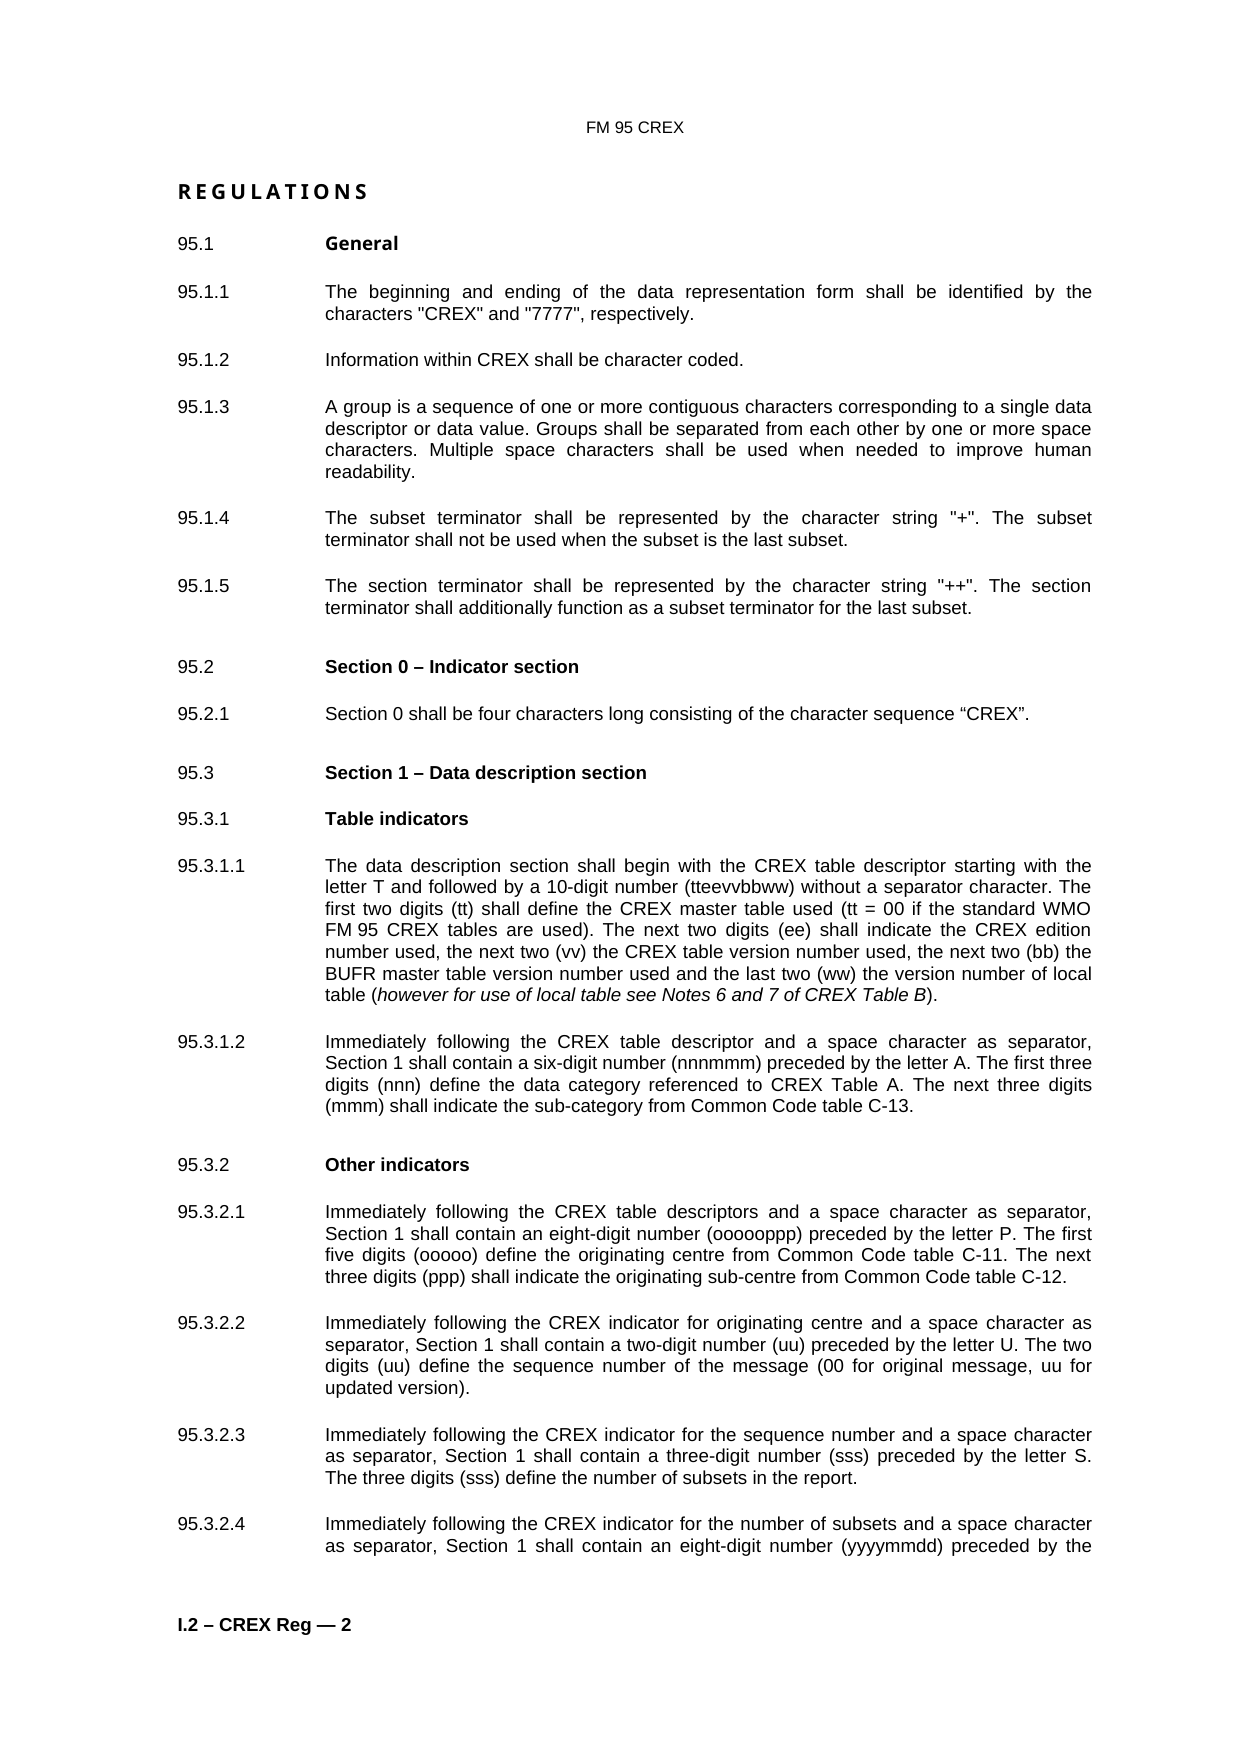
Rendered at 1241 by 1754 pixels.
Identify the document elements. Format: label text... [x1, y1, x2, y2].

text 95.3.2 Other indicators [177, 1154, 1092, 1176]
text 95.1.3 A group is a sequence of one or more contiguous characters corresponding to a single data descriptor or data value. Groups shall be separated from each other by one or more space characters. Multiple space characters shall be used when needed to improve human readability. [177, 396, 1092, 482]
text 95.1.4 The subset terminator shall be represented by the character string "+". The subset terminator shall not be used when the subset is the last subset. [177, 507, 1092, 550]
text 95.1.2 Information within CREX shall be character coded. [177, 349, 1092, 371]
text 95.3.2.3 Immediately following the CREX indicator for the sequence number and a space character as separator, Section 1 shall contain a three-digit number (sss) preceded by the letter S. The three digits (sss) define the number of subsets in the report. [177, 1423, 1092, 1488]
text 95.2.1 Section 0 shall be four characters long consisting of the character sequence “CREX”. [177, 702, 1092, 724]
text 95.3.2.2 Immediately following the CREX indicator for originating centre and a space character as separator, Section 1 shall contain a two-digit number (uu) preceded by the letter U. The two digits (uu) define the sequence number of the message (00 for original message, uu for updated version). [177, 1312, 1092, 1398]
text 95.1.5 The section terminator shall be represented by the character string "++". The section terminator shall additionally function as a subset terminator for the last subset. [177, 575, 1092, 618]
text REGULATIONS [177, 177, 1092, 206]
text 95.3.1.2 Immediately following the CREX table descriptor and a space character as separator, Section 1 shall contain a six-digit number (nnnmmm) preceded by the letter A. The first three digits (nnn) define the data category referenced to CREX Table A. The next three digits (mmm) shall indicate the sub-category from Common Code table C-13. [177, 1031, 1092, 1117]
text 95.1.1 The beginning and ending of the data representation form shall be identified by the characters "CREX" and "7777", respectively. [177, 281, 1092, 324]
text 95.3.1.1 The data description section shall begin with the CREX table descriptor starting with the letter T and followed by a 10-digit number (tteevvbbww) without a separator character. The first two digits (tt) shall define the CREX master table used (tt = 00 if the standard WMO FM 95 CREX tables are used). The next two digits (ee) shall indicate the CREX edition number used, the next two (vv) the CREX table version number used, the next two (bb) the BUFR master table version number used and the last two (ww) the version number of local table (however for use of local table see Notes 6 and 7 of CREX Table B). [177, 854, 1092, 1006]
text 95.3.1 Table indicators [177, 808, 1092, 829]
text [177, 1513, 1092, 1556]
text 95.1 General [177, 231, 1092, 256]
text 95.2 Section 0 – Indicator section [177, 656, 1092, 677]
text 95.3.2.1 Immediately following the CREX table descriptors and a space character as separator, Section 1 shall contain an eight-digit number (oooooppp) preceded by the letter P. The first five digits (ooooo) define the originating centre from Common Code table C-11. The next three digits (ppp) shall indicate the originating sub-centre from Common Code table C-12. [177, 1201, 1092, 1287]
text 95.3 Section 1 – Data description section [177, 761, 1092, 783]
